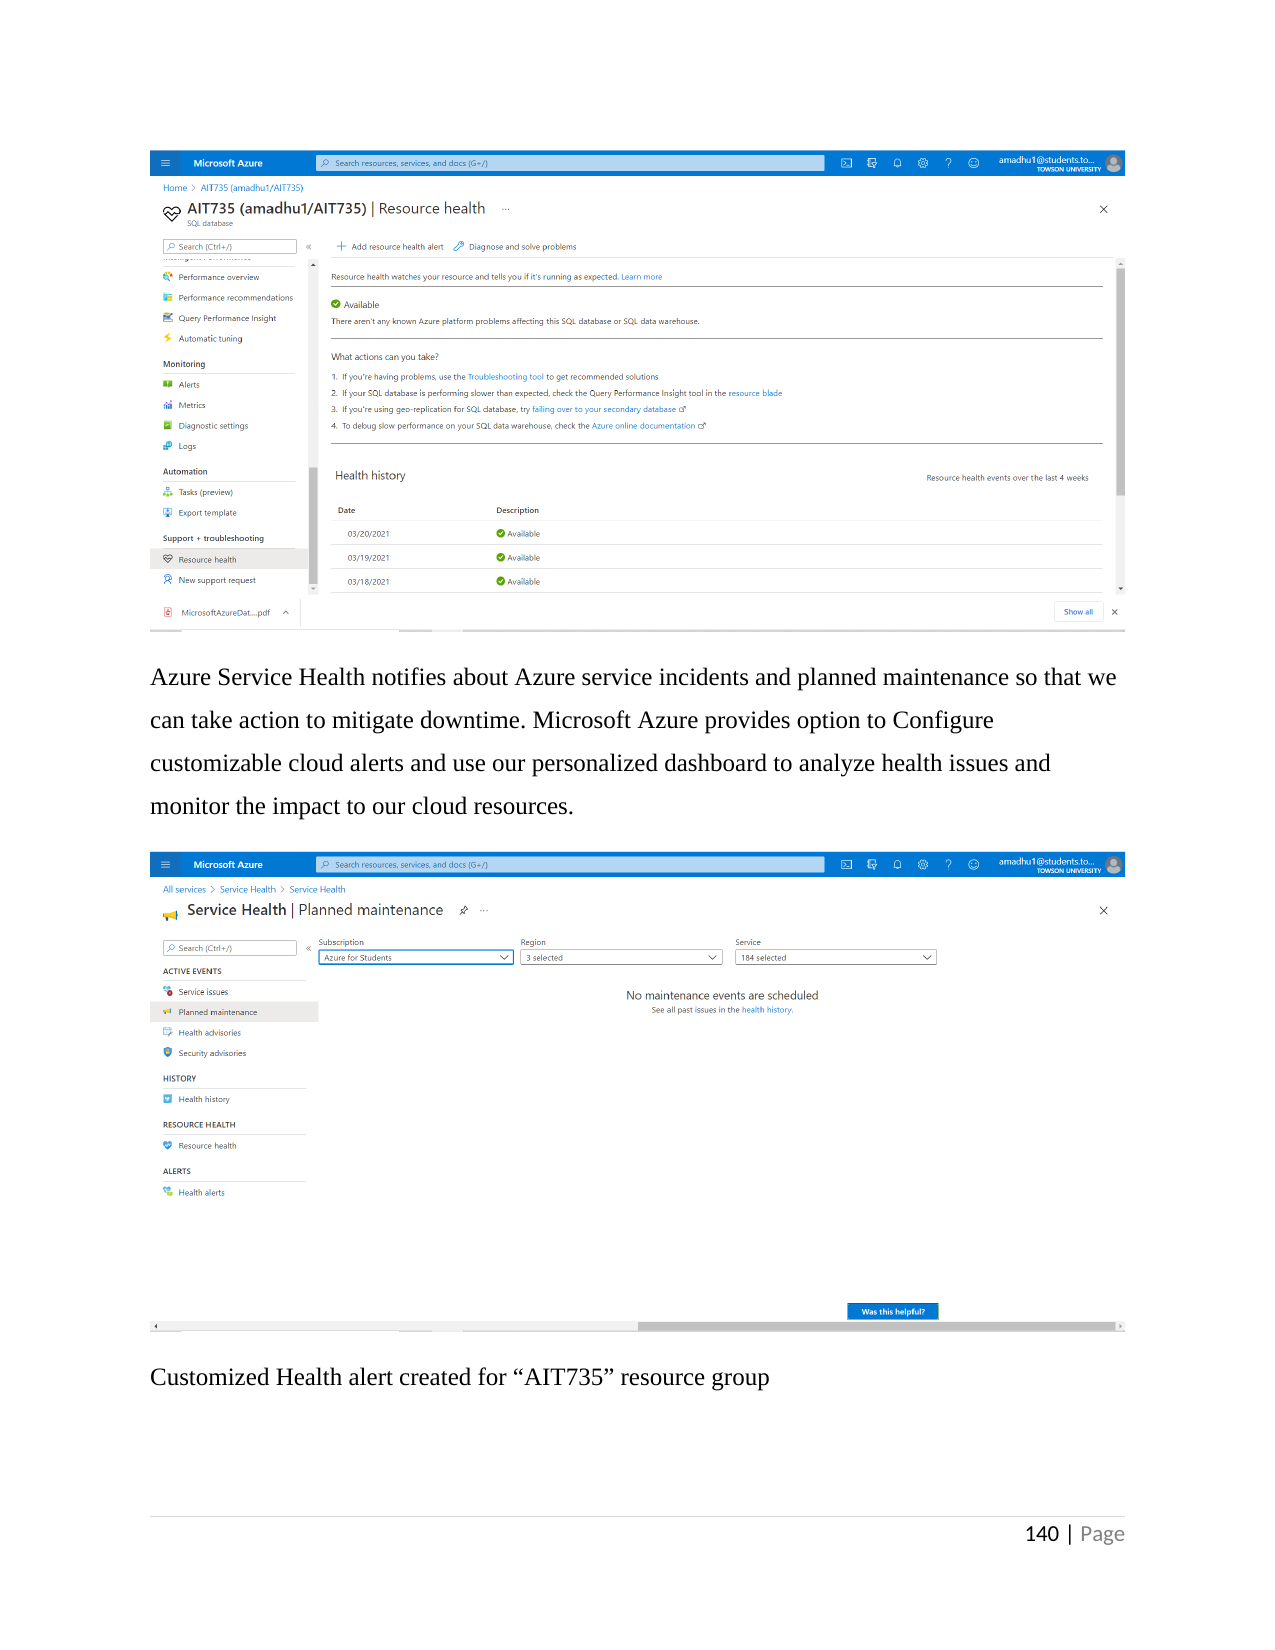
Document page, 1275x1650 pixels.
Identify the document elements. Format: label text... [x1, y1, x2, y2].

picture [150, 851, 1125, 1332]
text Azure Service Health notifies about Azure service incidents and planned maintenance so that we can take action to mitigate downtime. Microsoft Azure provides option to Configure customizable cloud alerts and use our personalized dashboard to analyze health issues and monitor the impact to our cloud resources. [150, 662, 1125, 820]
text Customized Health alert created for “AIT735” resource group [150, 1362, 1125, 1391]
picture [150, 150, 1125, 632]
